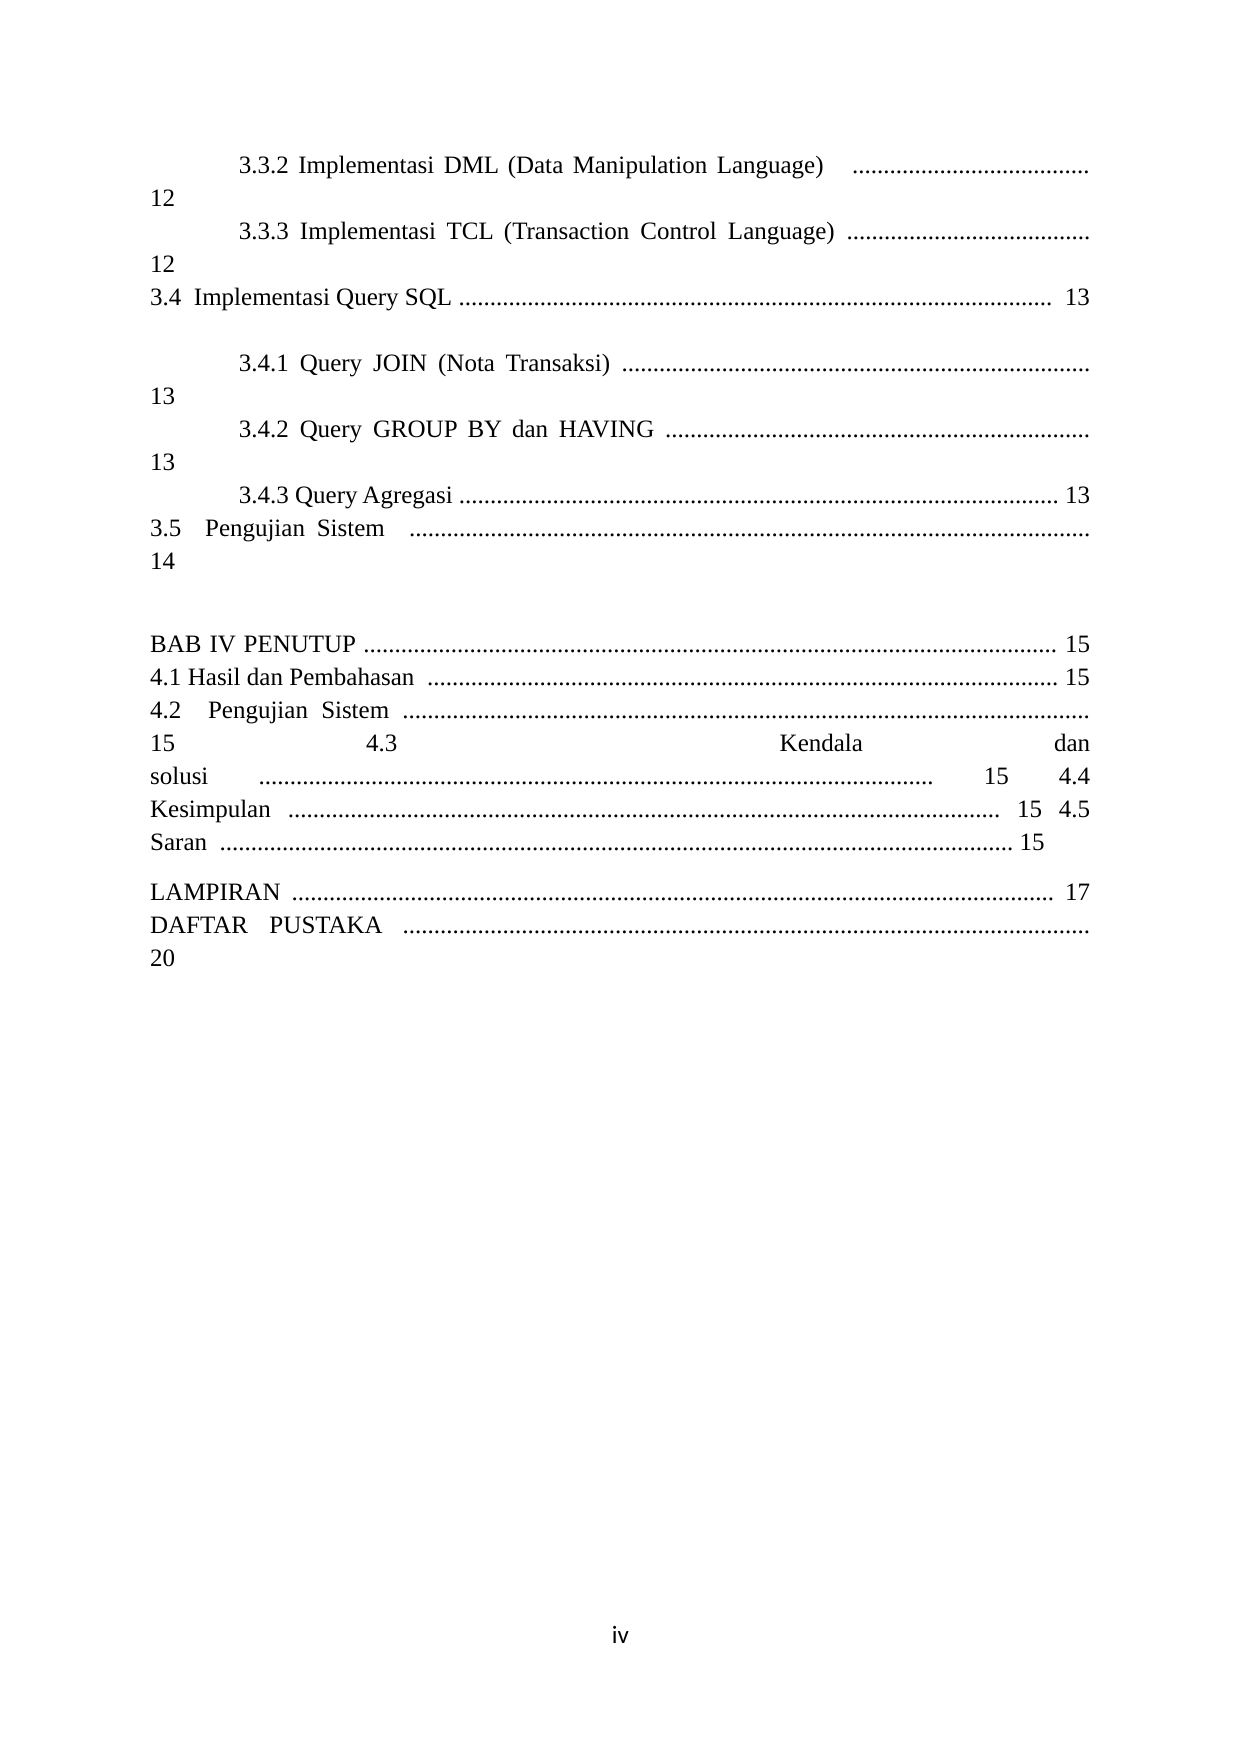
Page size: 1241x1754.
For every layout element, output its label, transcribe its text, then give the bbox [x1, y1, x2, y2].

list 3.4.1 Query JOIN (Nota Transaksi) ........................................................................... 13 [150, 348, 1090, 410]
list 3.5 Pengujian Sistem ............................................................................................................. 14 [150, 513, 1090, 575]
list 3.4 Implementasi Query SQL ............................................................................................... 13 [150, 282, 1090, 311]
list 3.4.2 Query GROUP BY dan HAVING .................................................................... 13 [150, 414, 1090, 476]
list 3.3.2 Implementasi DML (Data Manipulation Language) ...................................... 12 [150, 150, 1090, 212]
text LAMPIRAN .......................................................................................................................... 17 DAFTAR PUSTAKA .............................................................................................................. 20 [150, 877, 1090, 972]
list 3.3.3 Implementasi TCL (Transaction Control Language) ....................................... 12 [150, 216, 1090, 278]
text BAB IV PENUTUP ............................................................................................................... 15 4.1 Hasil dan Pembahasan ..................................................................................................... 15 4.2 Pengujian Sistem .............................................................................................................. 15 4.3 Kendala dan solusi ............................................................................................................ 15 4.4 Kesimpulan .................................................................................................................. 15 4.5 Saran ............................................................................................................................... 15 [150, 629, 1090, 856]
list 3.4.3 Query Agregasi ................................................................................................ 13 [150, 480, 1090, 509]
